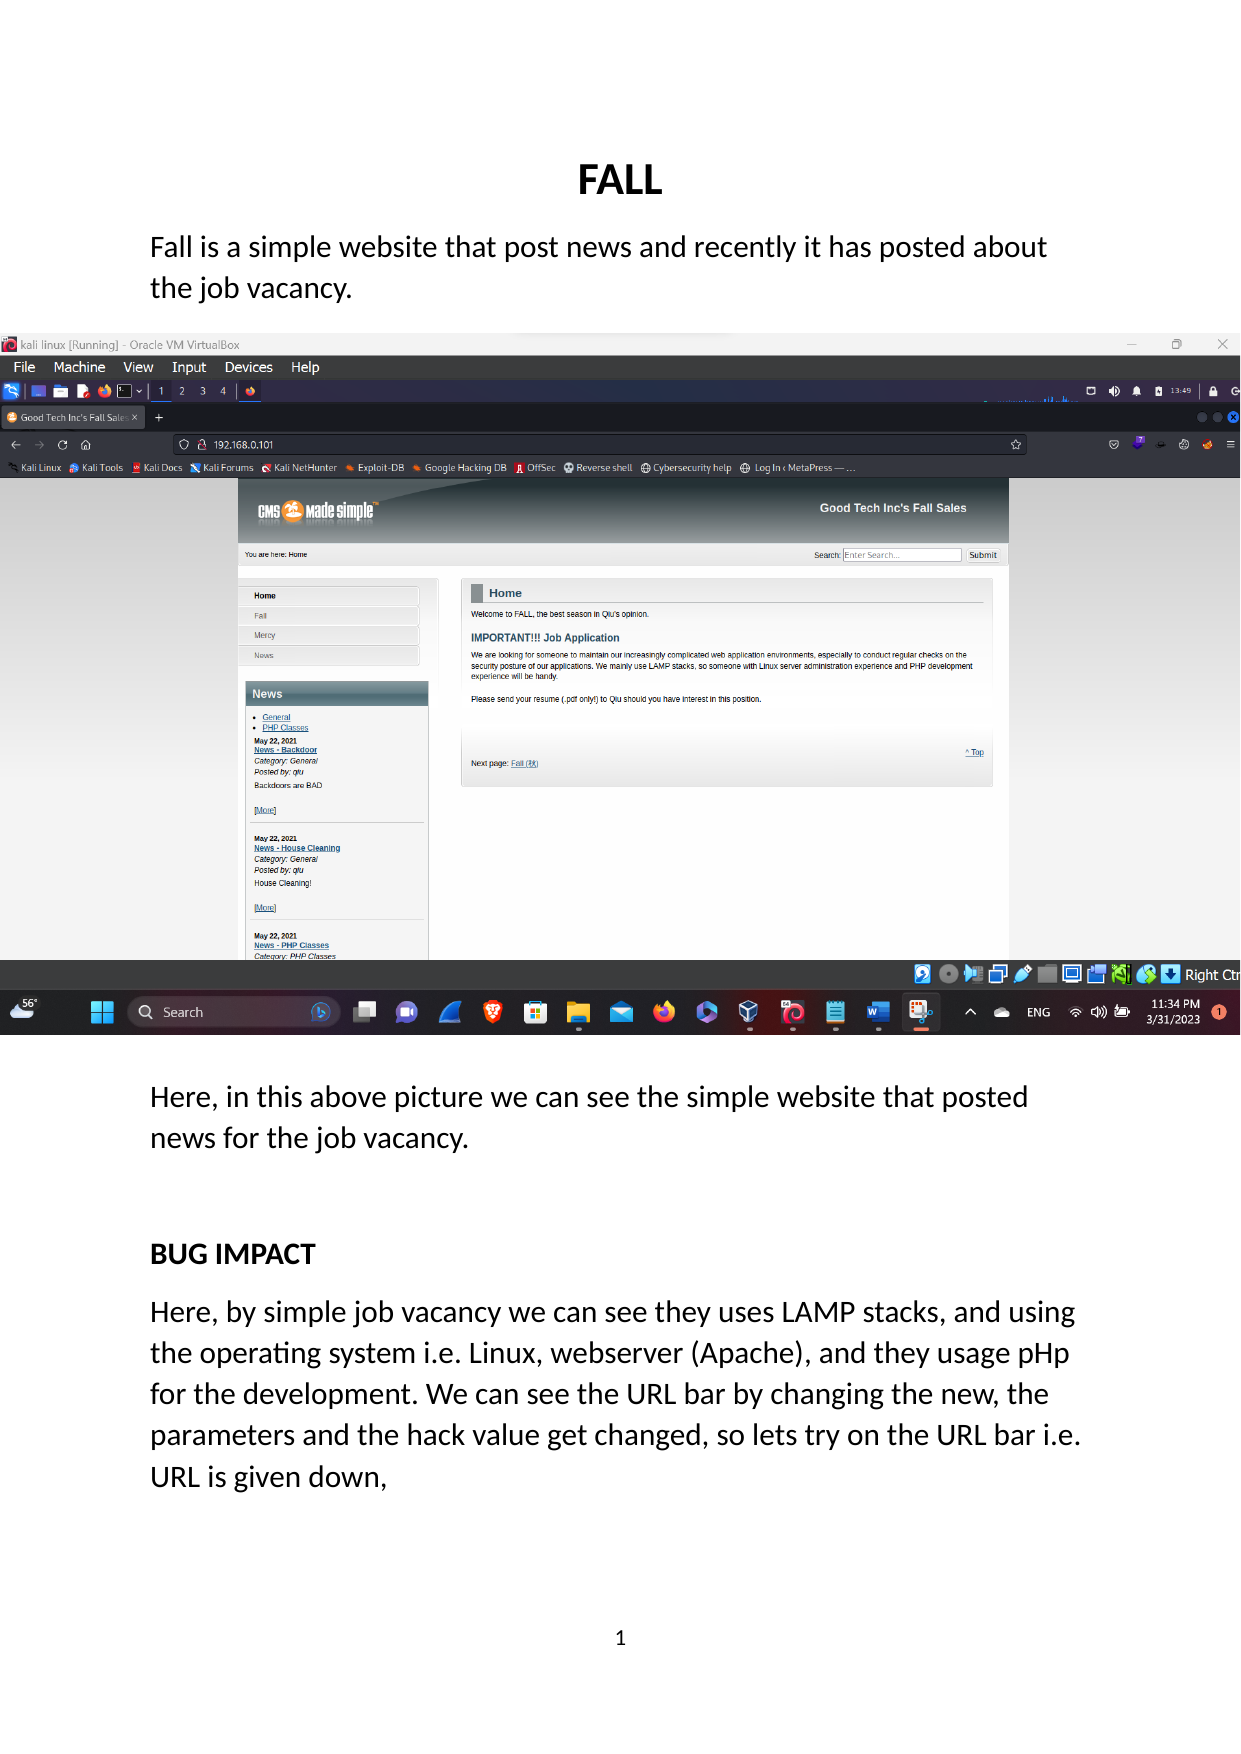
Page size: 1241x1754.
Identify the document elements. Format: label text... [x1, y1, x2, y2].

text Here, by simple job vacancy we can see they uses LAMP stacks, and using the operating system i.e. Linux, webserver (Apache), and they usage pHp for the development. We can see the URL bar by changing the new, the parameters and the hack value get changed, so lets try on the URL bar i.e. URL is given down, [150, 1292, 1090, 1495]
text BUG IMPACT [150, 1234, 1090, 1272]
text FALL [150, 150, 1090, 206]
picture [0, 333, 1241, 1035]
text Here, in this above picture we can see the simple website that posted news for the job vacancy. [150, 1077, 1090, 1157]
text Fall is a simple website that post news and recently it has posted about the job vacancy. [150, 227, 1090, 306]
